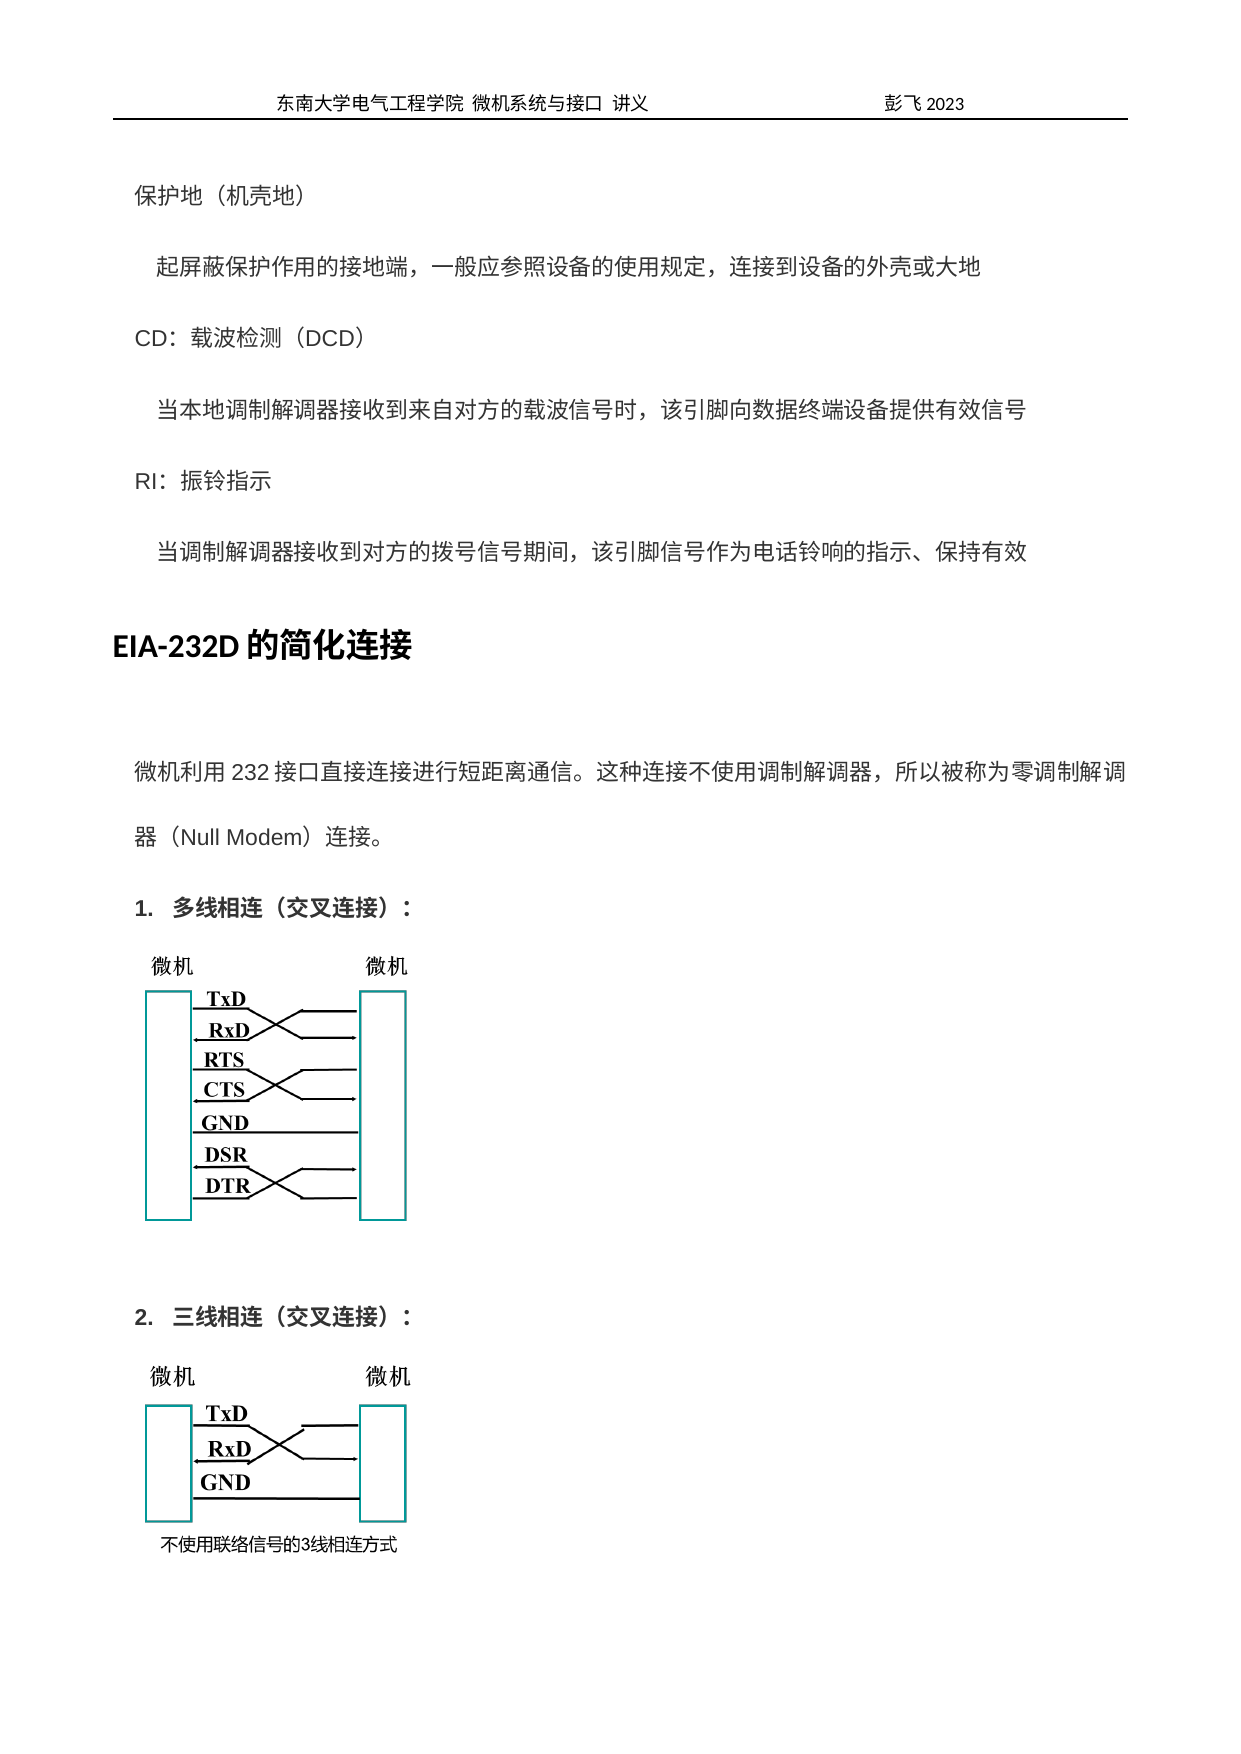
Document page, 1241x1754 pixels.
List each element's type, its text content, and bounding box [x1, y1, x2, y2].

text CD：载波检测（DCD） [134, 304, 1128, 369]
text 保护地（机壳地） [134, 162, 1128, 227]
list 三线相连（交叉连接）： [134, 1282, 1128, 1347]
subtitle EIA-232D的简化连接 [112, 610, 1128, 675]
picture [134, 1353, 427, 1565]
list 多线相连（交叉连接）： [134, 874, 1128, 939]
text 当调制解调器接收到对方的拨号信号期间，该引脚信号作为电话铃响的指示、保持有效 [156, 518, 1128, 583]
text RI：振铃指示 [134, 447, 1128, 512]
text 当本地调制解调器接收到来自对方的载波信号时，该引脚向数据终端设备提供有效信号 [156, 376, 1128, 441]
text 微机利用232接口直接连接进行短距离通信。这种连接不使用调制解调器，所以被称为零调制解调器（Null Modem）连接。 [134, 737, 1128, 867]
picture [134, 945, 425, 1221]
text 起屏蔽保护作用的接地端，一般应参照设备的使用规定，连接到设备的外壳或大地 [156, 233, 1128, 298]
